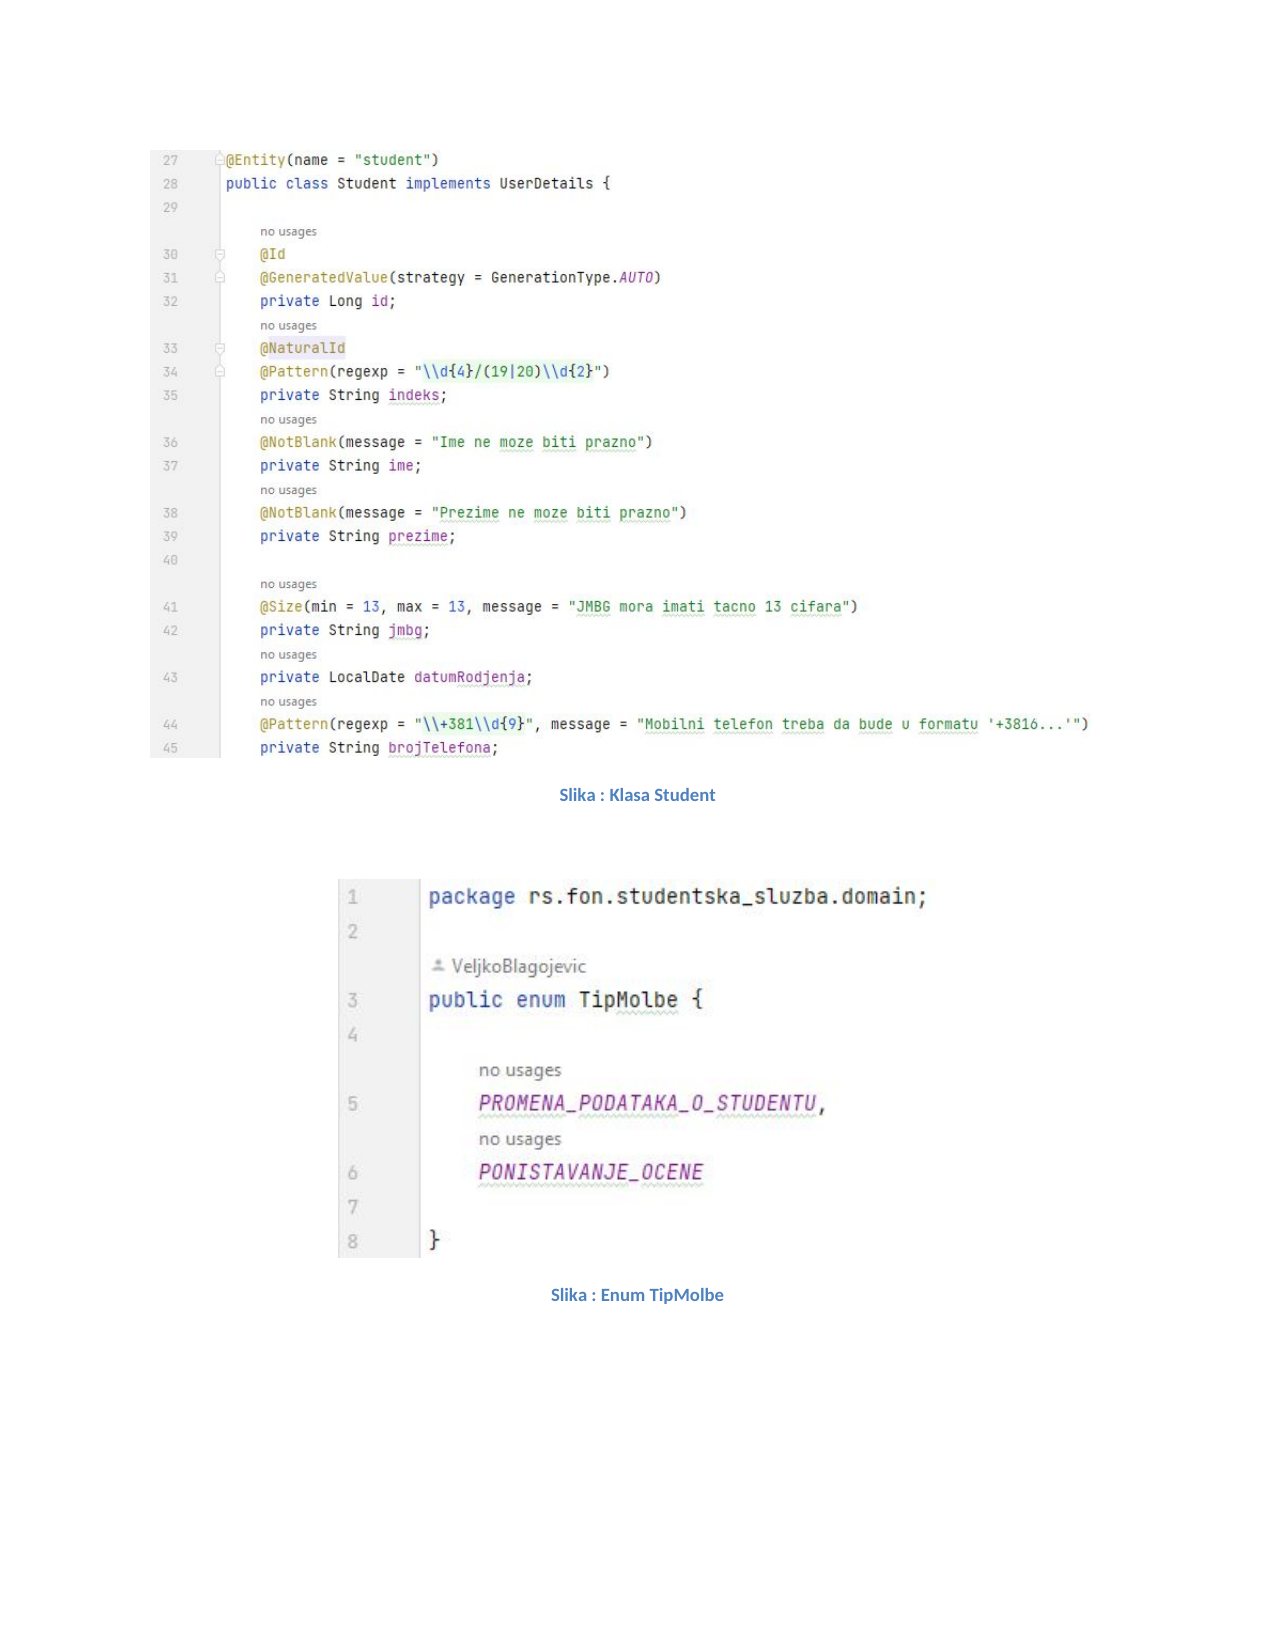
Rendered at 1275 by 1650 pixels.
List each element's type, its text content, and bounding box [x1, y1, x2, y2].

picture [150, 150, 1125, 758]
text Slika : Enum TipMolbe [150, 1283, 1125, 1306]
picture [338, 879, 937, 1258]
text Slika : Klasa Student [150, 783, 1125, 806]
